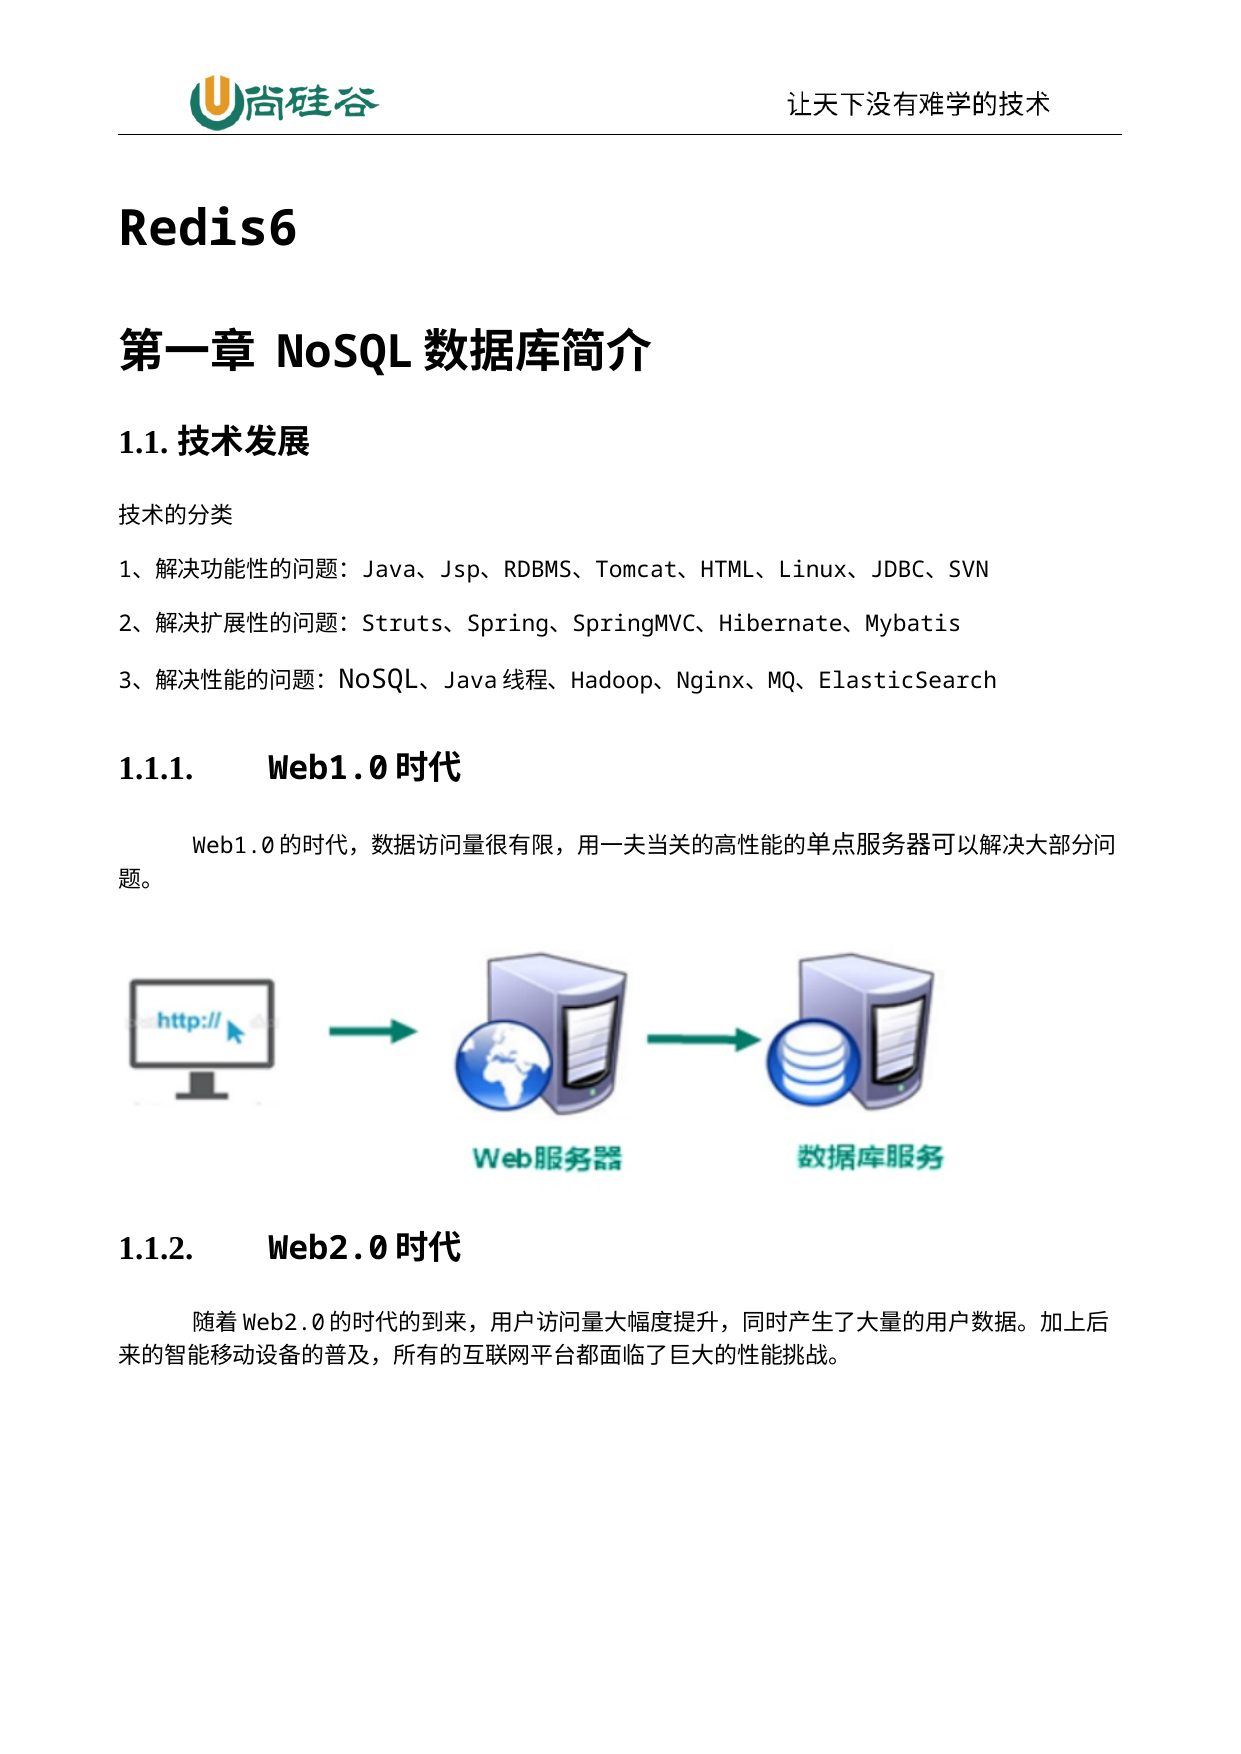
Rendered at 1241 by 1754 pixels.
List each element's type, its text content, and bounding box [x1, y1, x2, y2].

text 技术的分类 [118, 497, 1122, 530]
text 2、解决扩展性的问题：Struts、Spring、SpringMVC、Hibernate、Mybatis [118, 605, 1122, 638]
list Web2.0时代 [118, 1221, 1122, 1269]
list 第一章 NoSQL数据库简介 [118, 314, 1122, 381]
list 技术发展 [118, 414, 1122, 463]
text 3、解决性能的问题：NoSQL、Java线程、Hadoop、Nginx、MQ、ElasticSearch [118, 659, 1122, 696]
list Web1.0时代 [118, 741, 1122, 789]
text 随着Web2.0的时代的到来，用户访问量大幅度提升，同时产生了大量的用户数据。加上后来的智能移动设备的普及，所有的互联网平台都面临了巨大的性能挑战。 [118, 1303, 1122, 1370]
text 1、解决功能性的问题：Java、Jsp、RDBMS、Tomcat、HTML、Linux、JDBC、SVN [118, 551, 1122, 584]
text Web1.0的时代，数据访问量很有限，用一夫当关的高性能的单点服务器可以解决大部分问题。 [118, 824, 1122, 894]
picture [187, 73, 1053, 132]
subtitle Redis6 [118, 192, 1122, 260]
picture [118, 914, 984, 1200]
